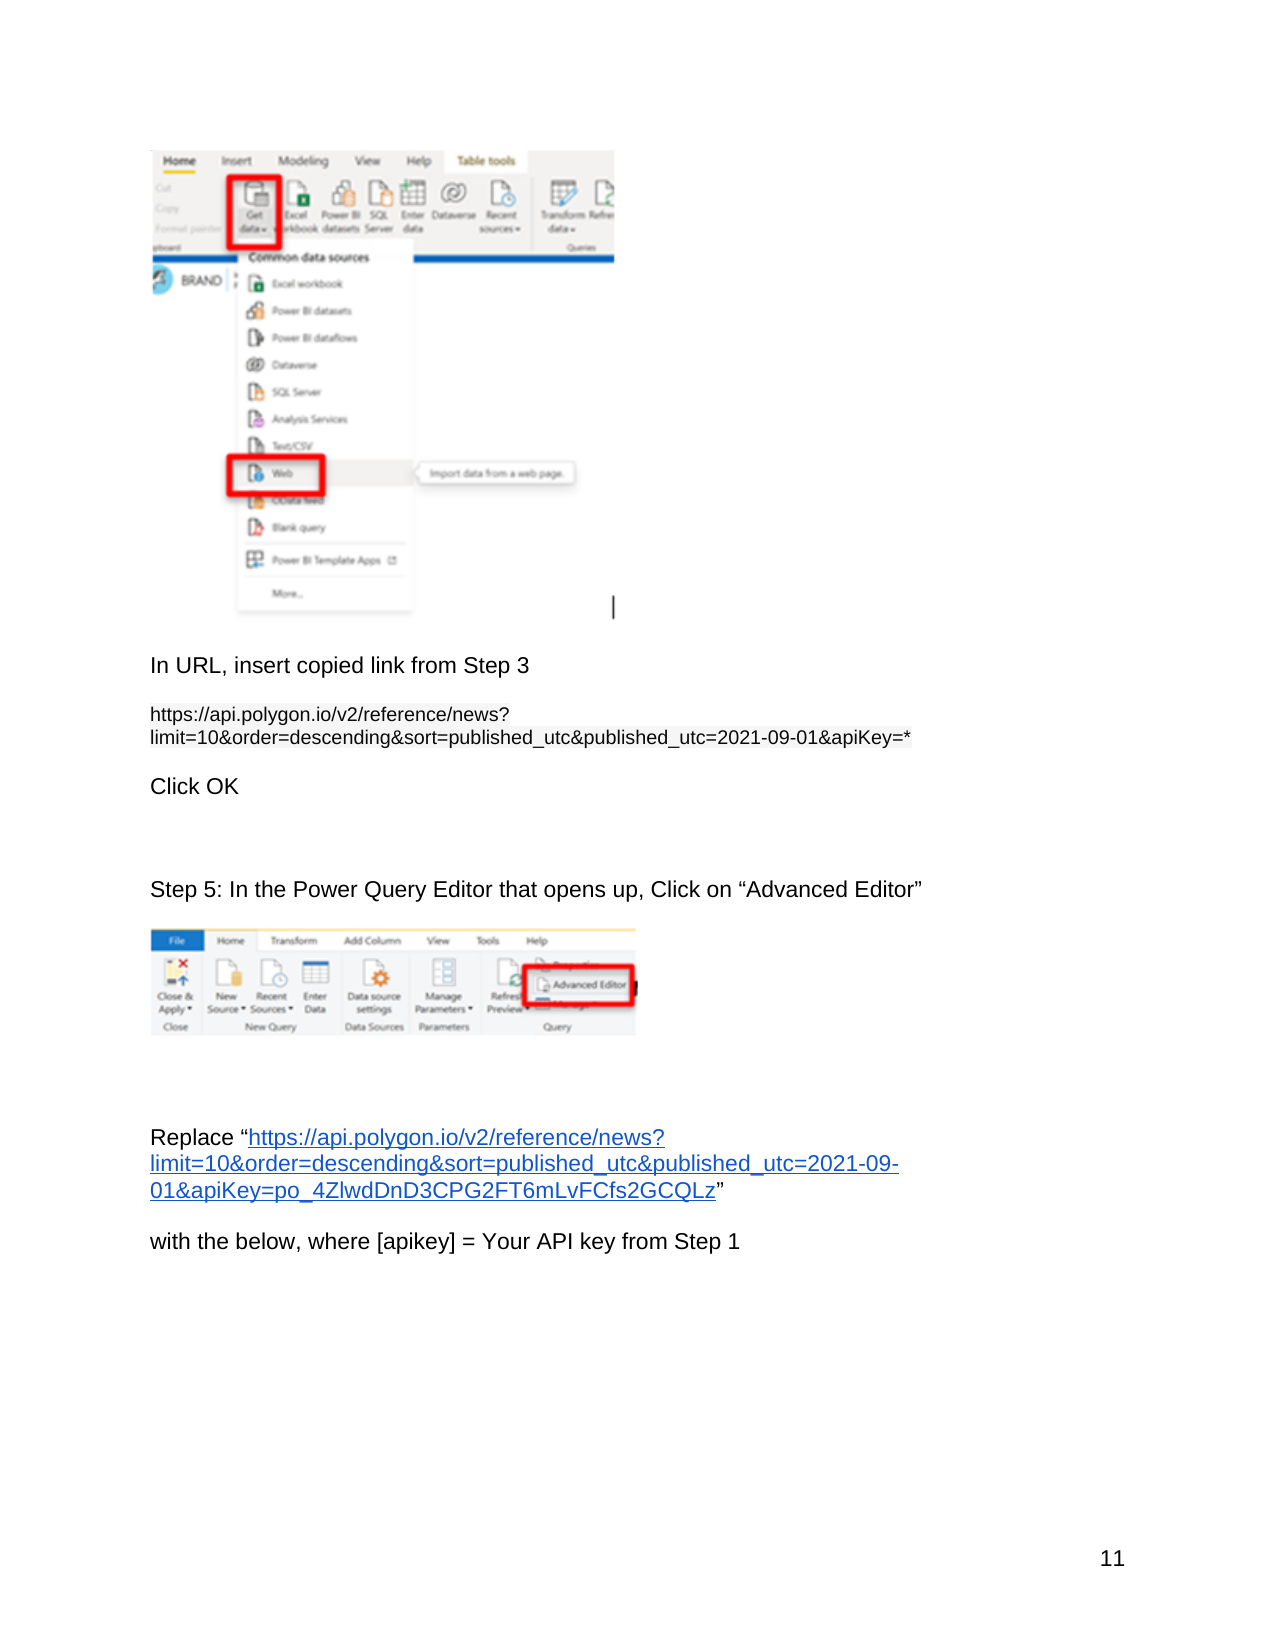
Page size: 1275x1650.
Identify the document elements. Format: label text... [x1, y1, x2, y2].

picture [150, 927, 638, 1048]
text Step 5: In the Power Query Editor that opens up, Click on “Advanced Editor” [150, 876, 1125, 902]
text with the below, where [apikey] = Your API key from Step 1 [150, 1228, 1125, 1254]
text https://api.polygon.io/v2/reference/news?limit=10&order=descending&sort=published_utc&published_utc=2021-09-01&apiKey=* [510, 703, 1125, 748]
picture [150, 150, 616, 627]
text In URL, insert copied link from Step 3 [150, 652, 1125, 678]
text Click OK [150, 773, 1125, 800]
text Replace “https://api.polygon.io/v2/reference/news?limit=10&order=descending&sort=published_utc&published_utc=2021-09-01&apiKey=po_4ZlwdDnD3CPG2FT6mLvFCfs2GCQLz” [150, 1124, 1125, 1203]
